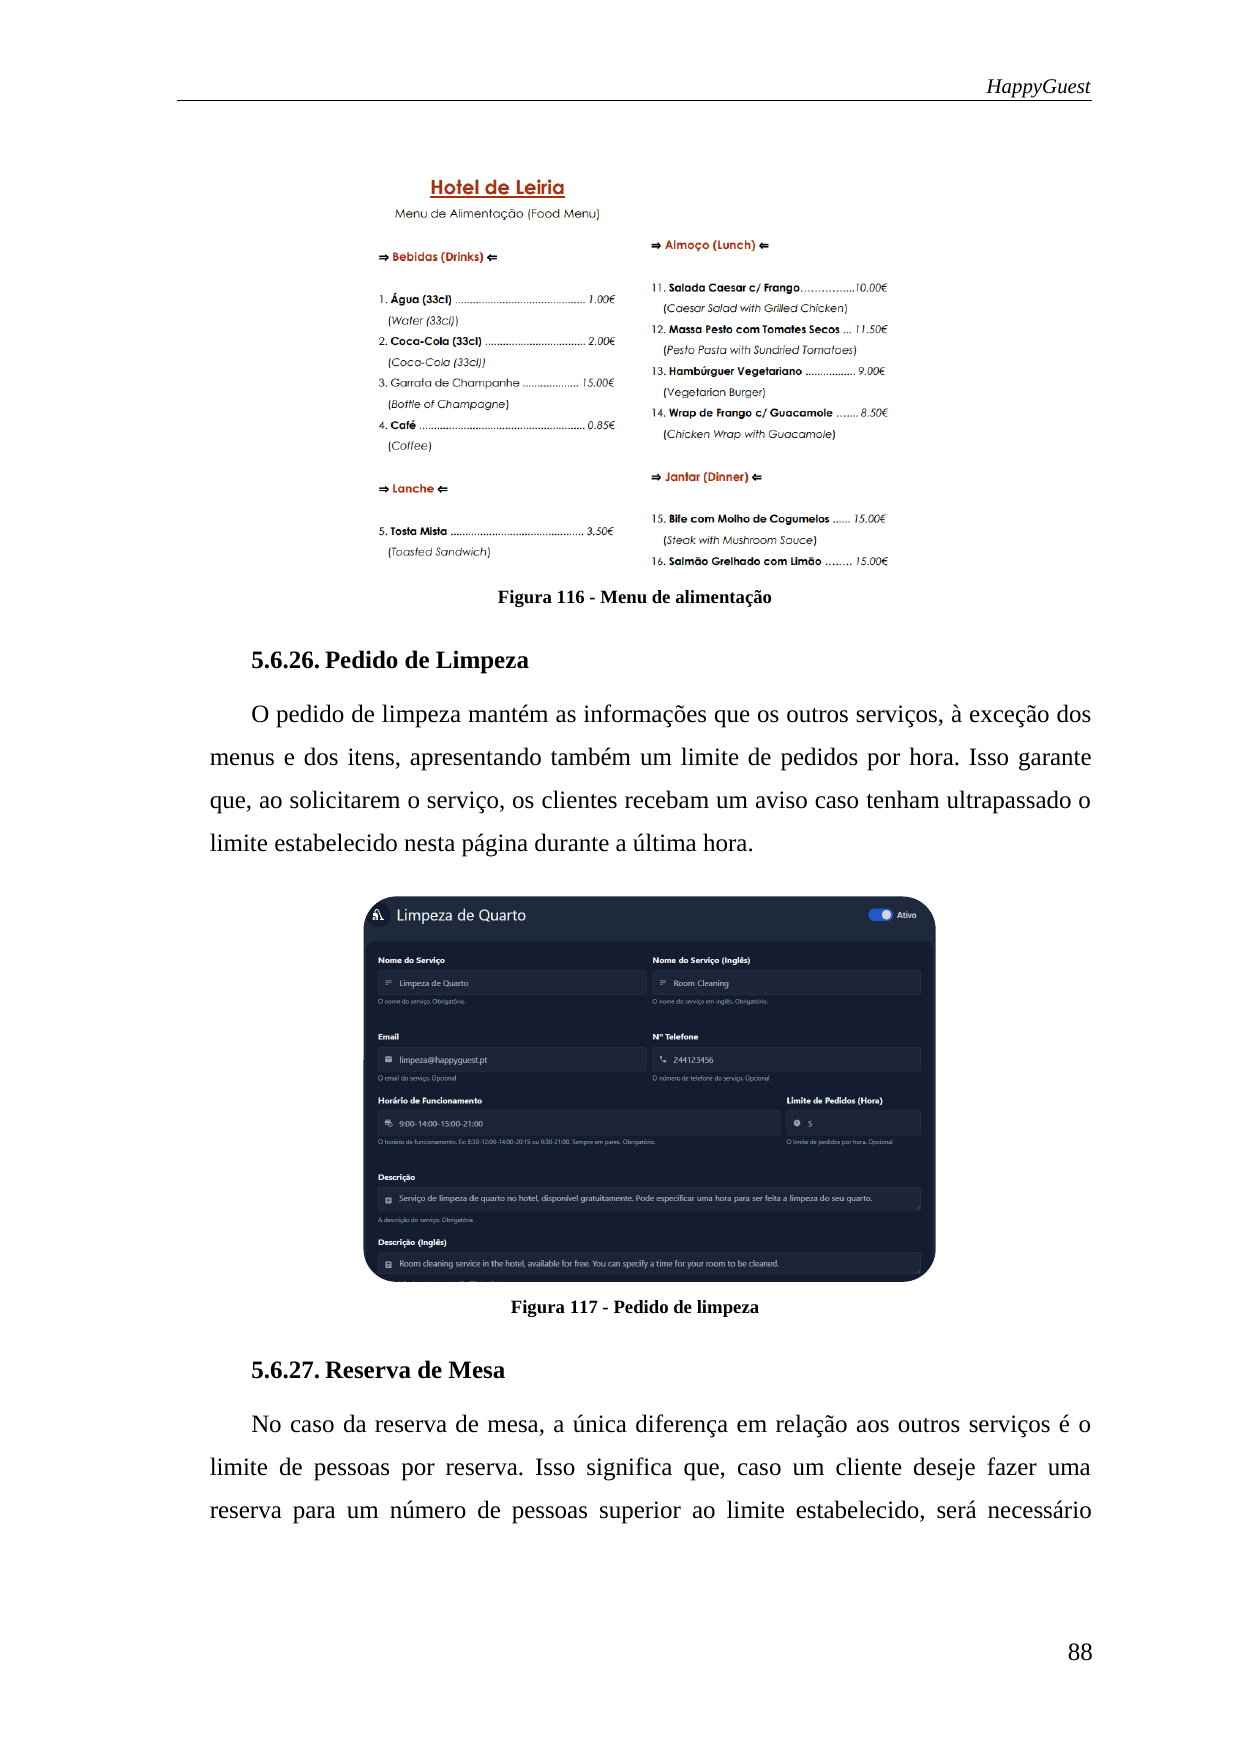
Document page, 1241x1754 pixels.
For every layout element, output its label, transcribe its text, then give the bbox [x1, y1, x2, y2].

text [209, 1409, 1092, 1524]
picture [363, 896, 936, 1282]
subtitle Pedido de Limpeza [251, 645, 1092, 674]
subtitle Reserva de Mesa [251, 1355, 1092, 1384]
text Figura 116 - Menu de alimentação [177, 586, 1092, 608]
text Figura 117 - Pedido de limpeza [177, 1296, 1092, 1318]
picture [350, 147, 920, 572]
text O pedido de limpeza mantém as informações que os outros serviços, à exceção dos menus e dos itens, apresentando também um limite de pedidos por hora. Isso garante que, ao solicitarem o serviço, os clientes recebam um aviso caso tenham ultrapassado o limite estabelecido nesta página durante a última hora. [209, 699, 1092, 857]
